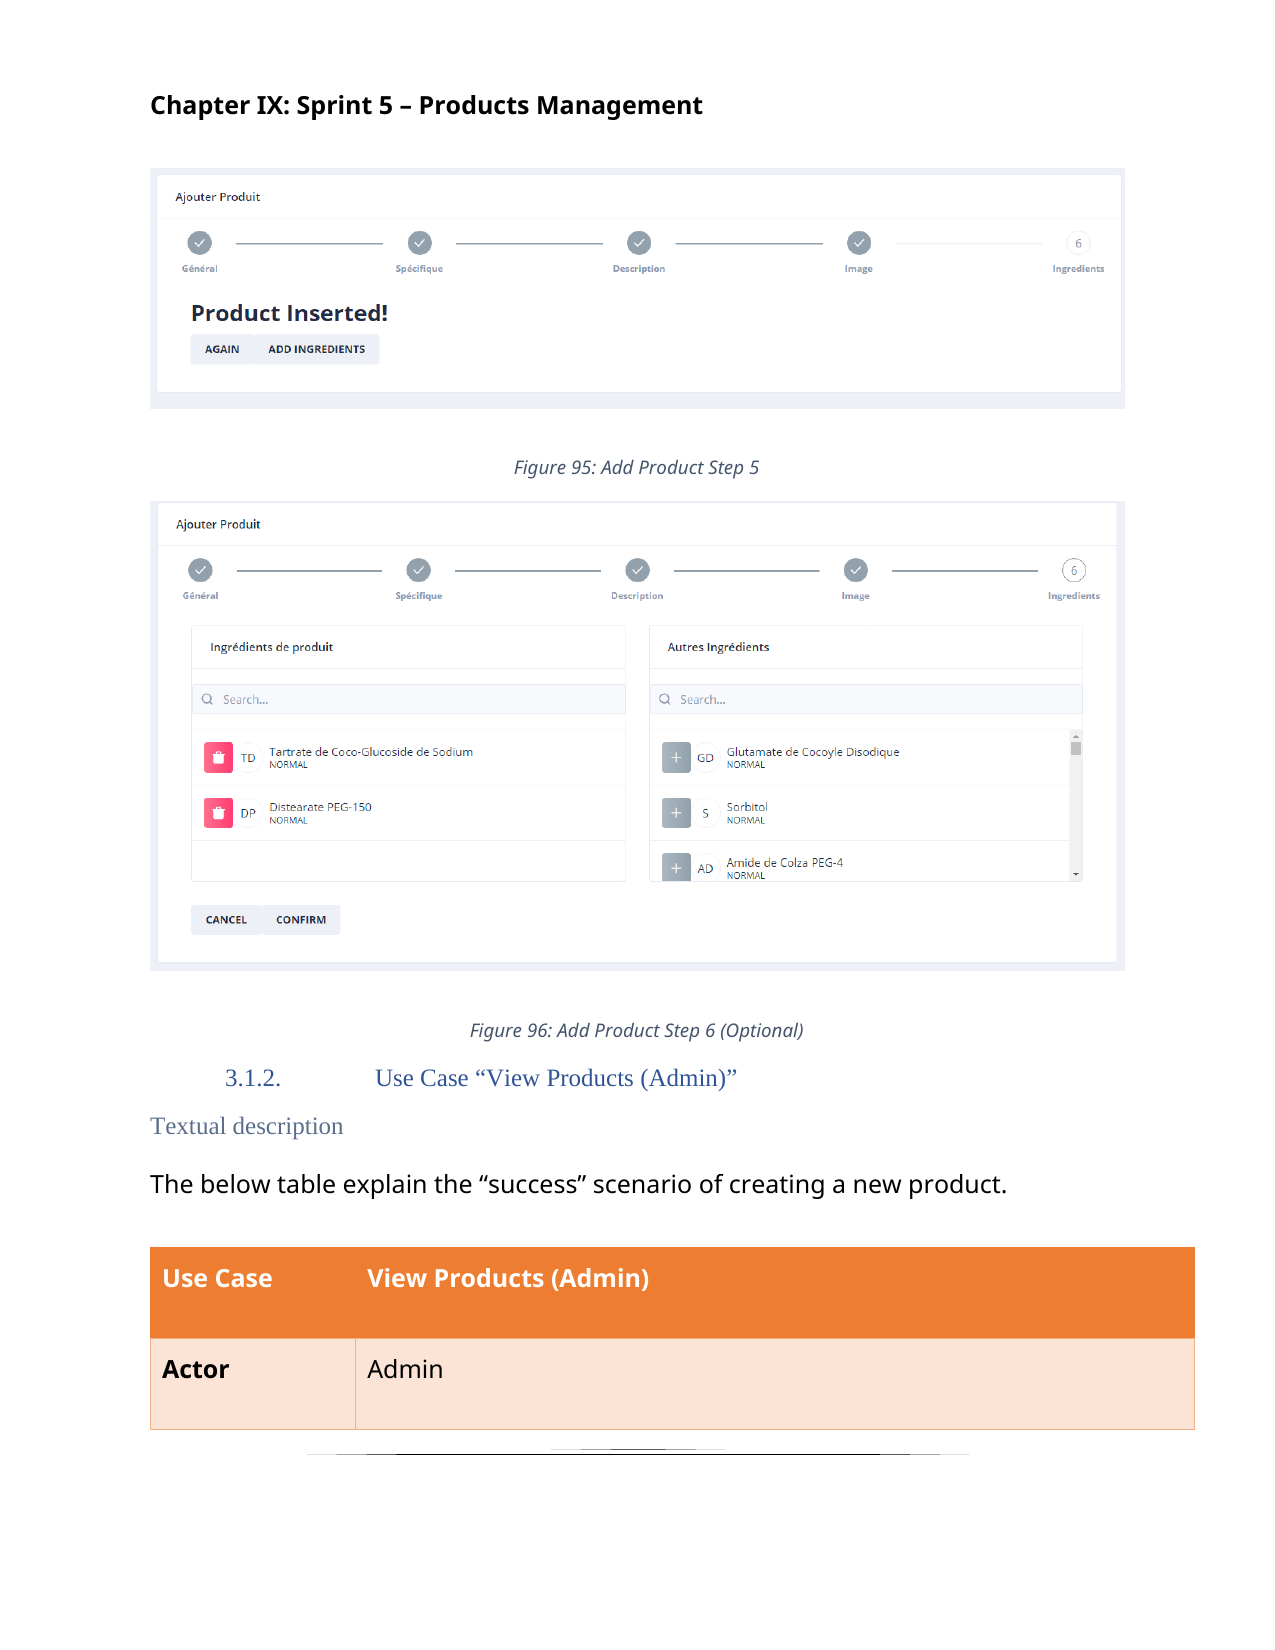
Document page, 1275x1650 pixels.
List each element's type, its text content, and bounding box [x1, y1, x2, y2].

picture [150, 168, 1125, 409]
table_header View Products (Admin) [356, 1248, 1194, 1338]
table_cell Actor [151, 1339, 355, 1429]
text Figure 96: Add Product Step 6 (Optional) [150, 1017, 1125, 1043]
text Figure 95: Add Product Step 5 [150, 454, 1125, 480]
picture [150, 501, 1125, 971]
subtitle Textual description [150, 1111, 1125, 1139]
table_header Use Case [151, 1248, 355, 1338]
subtitle Use Case “View Products (Admin)” [225, 1063, 1125, 1092]
text The below table explain the “success” scenario of creating a new product. [150, 1166, 1125, 1201]
table_cell Admin [356, 1339, 1194, 1429]
